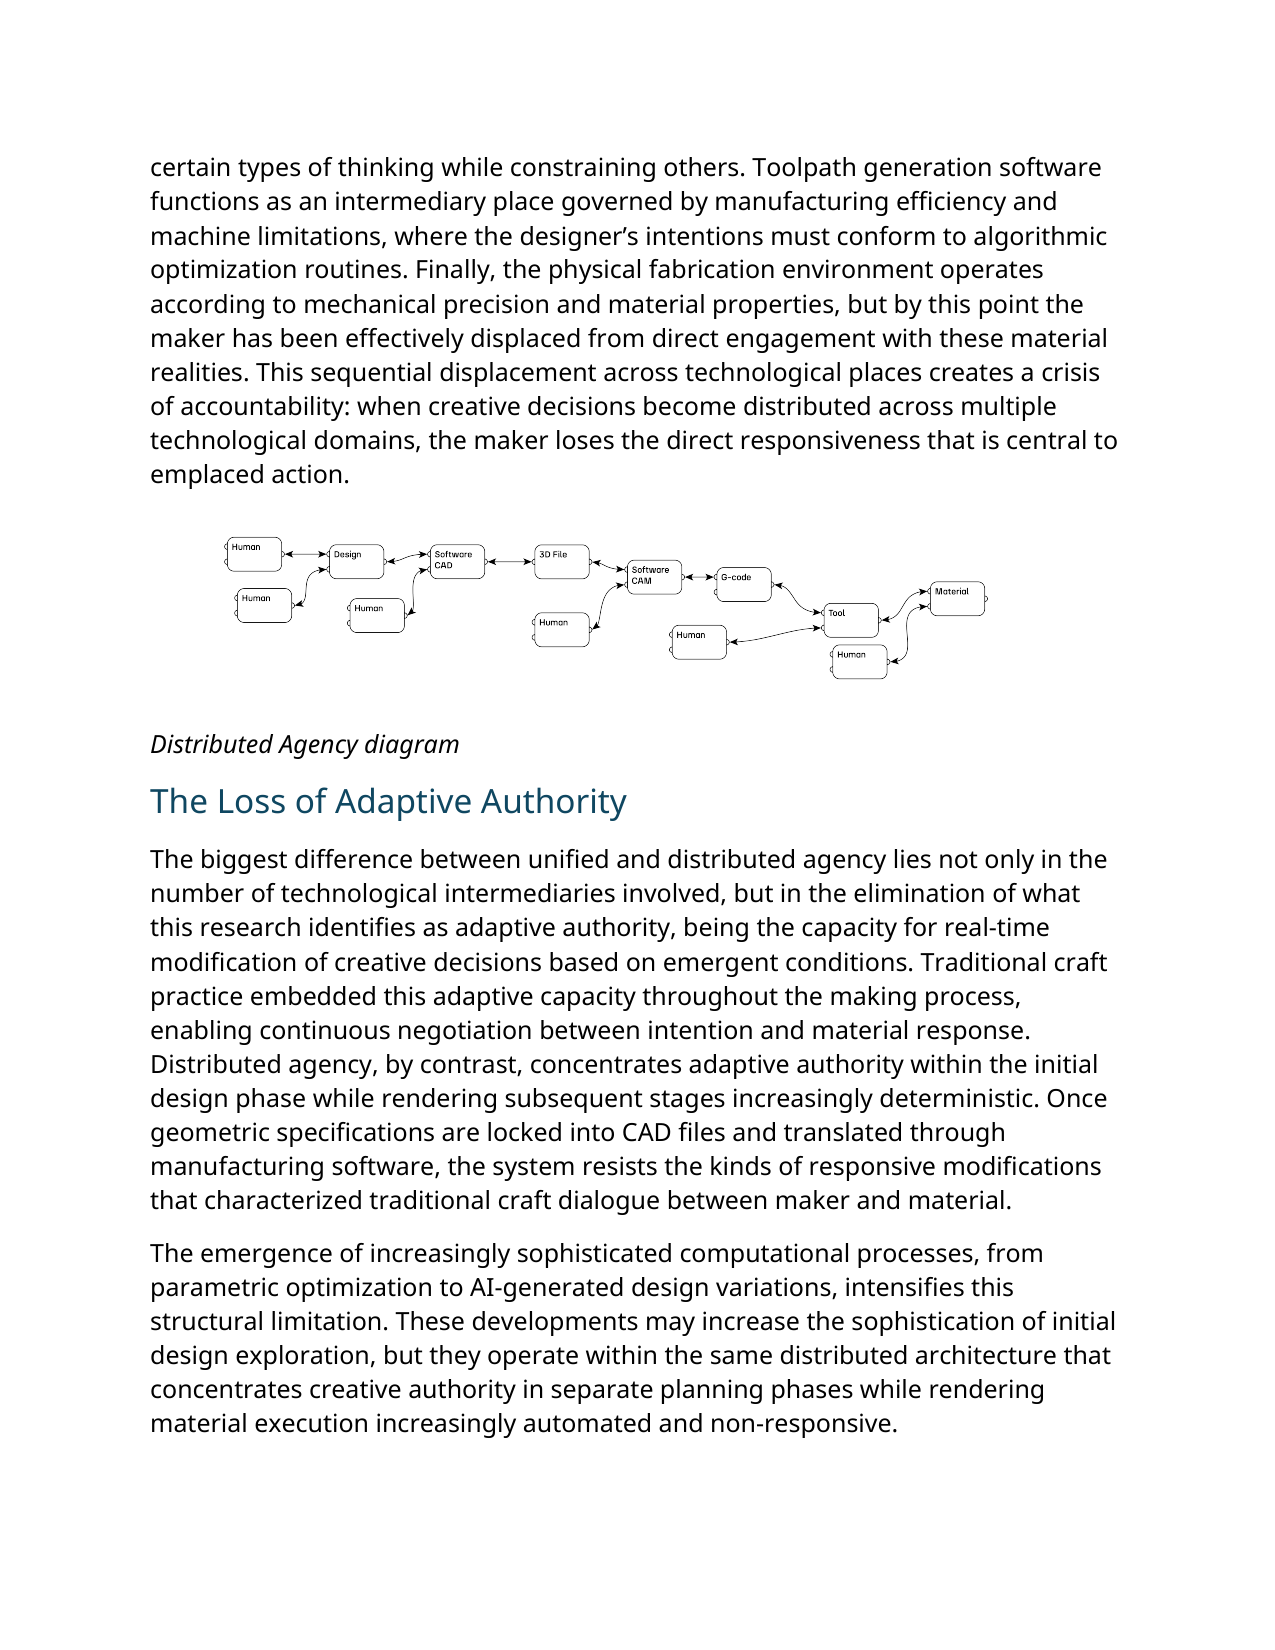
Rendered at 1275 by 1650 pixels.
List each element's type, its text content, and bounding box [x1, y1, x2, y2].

subtitle The Loss of Adaptive Authority [150, 778, 1125, 823]
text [150, 150, 1125, 491]
text The emergence of increasingly sophisticated computational processes, from parametric optimization to AI-generated design variations, intensifies this structural limitation. These developments may increase the sophistication of initial design exploration, but they operate within the same distributed architecture that concentrates creative authority in separate planning phases while rendering material execution increasingly automated and non-responsive. [150, 1235, 1125, 1440]
picture [168, 509, 1044, 707]
text The biggest difference between unified and distributed agency lies not only in the number of technological intermediaries involved, but in the elimination of what this research identifies as adaptive authority, being the capacity for real-time modification of creative decisions based on emergent conditions. Traditional craft practice embedded this adaptive capacity throughout the making process, enabling continuous negotiation between intention and material response. Distributed agency, by contrast, concentrates adaptive authority within the initial design phase while rendering subsequent stages increasingly deterministic. Once geometric specifications are locked into CAD files and translated through manufacturing software, the system resists the kinds of responsive modifications that characterized traditional craft dialogue between maker and material. [150, 842, 1125, 1217]
text Distributed Agency diagram [150, 727, 1125, 761]
